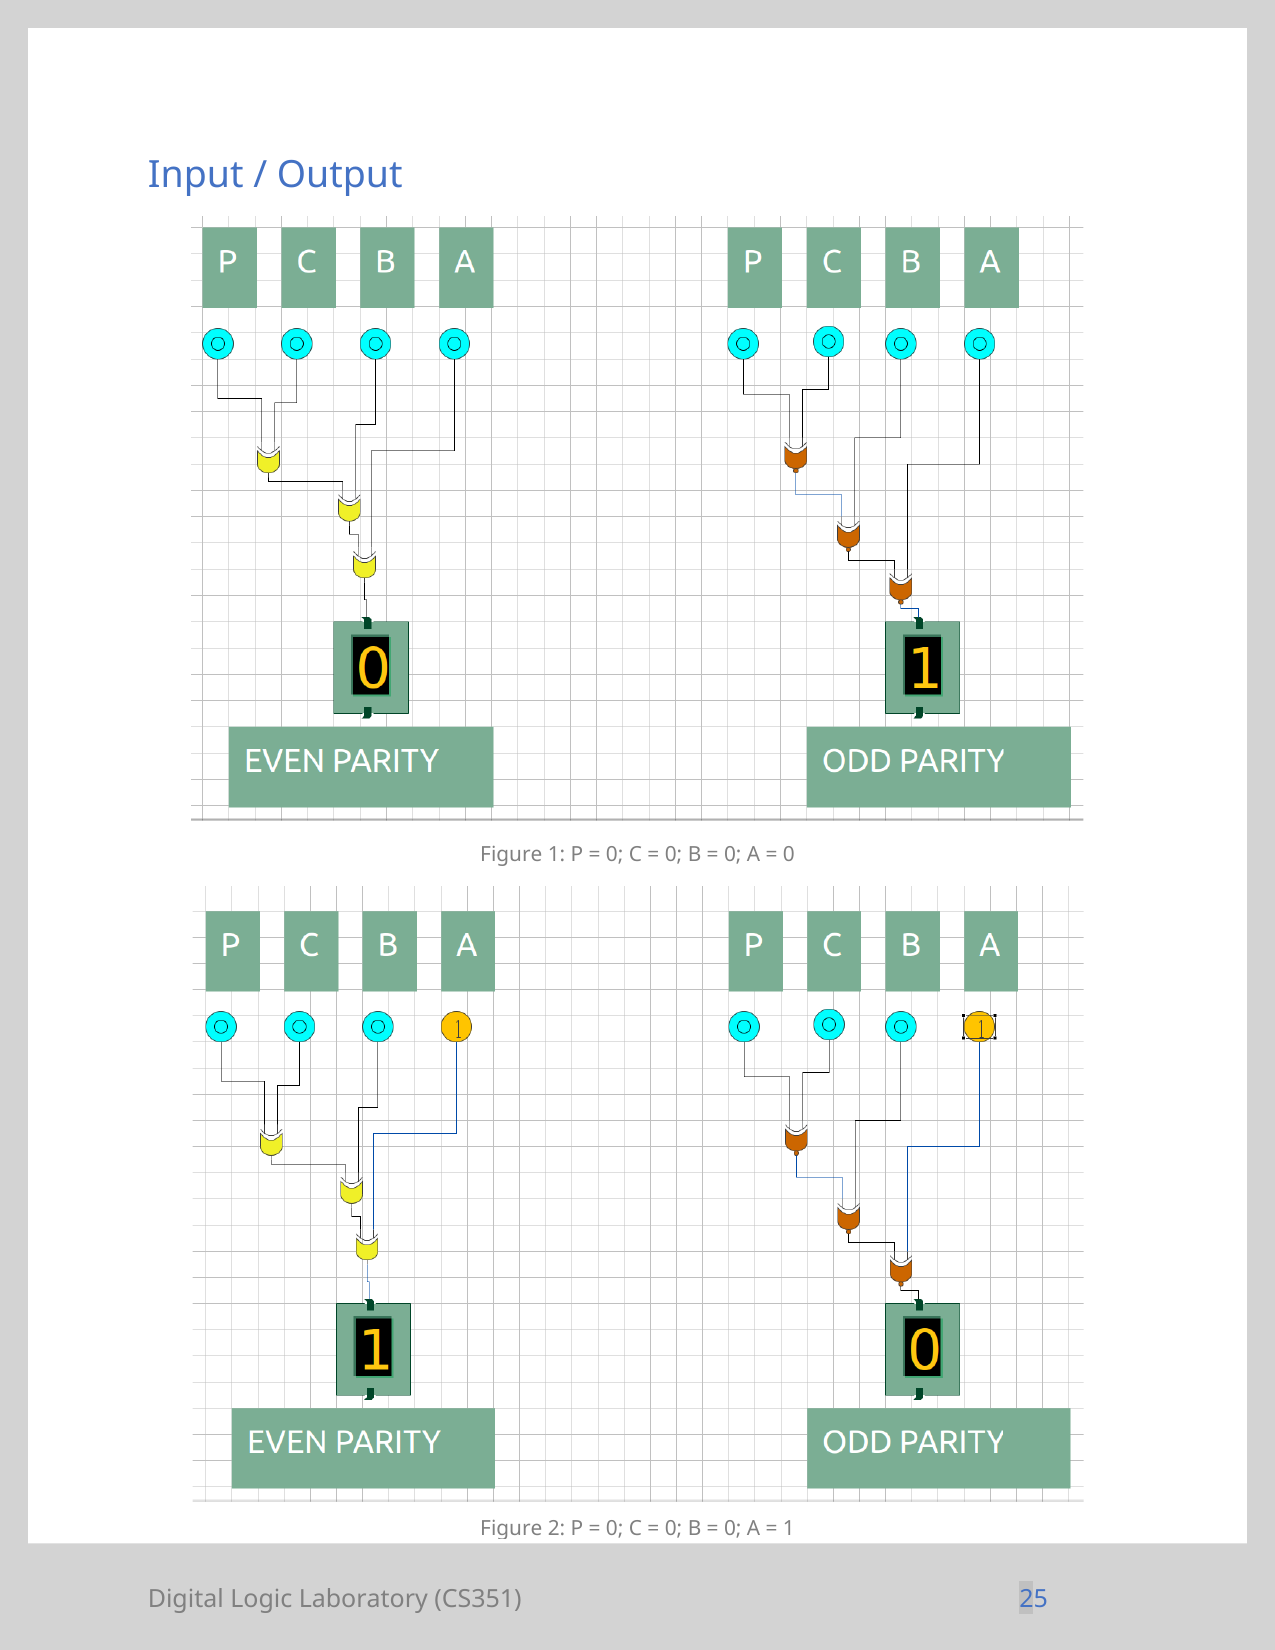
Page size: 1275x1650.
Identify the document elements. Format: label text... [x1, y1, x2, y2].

picture [191, 216, 1084, 821]
picture [192, 886, 1084, 1502]
subtitle Input / Output [148, 148, 1127, 199]
